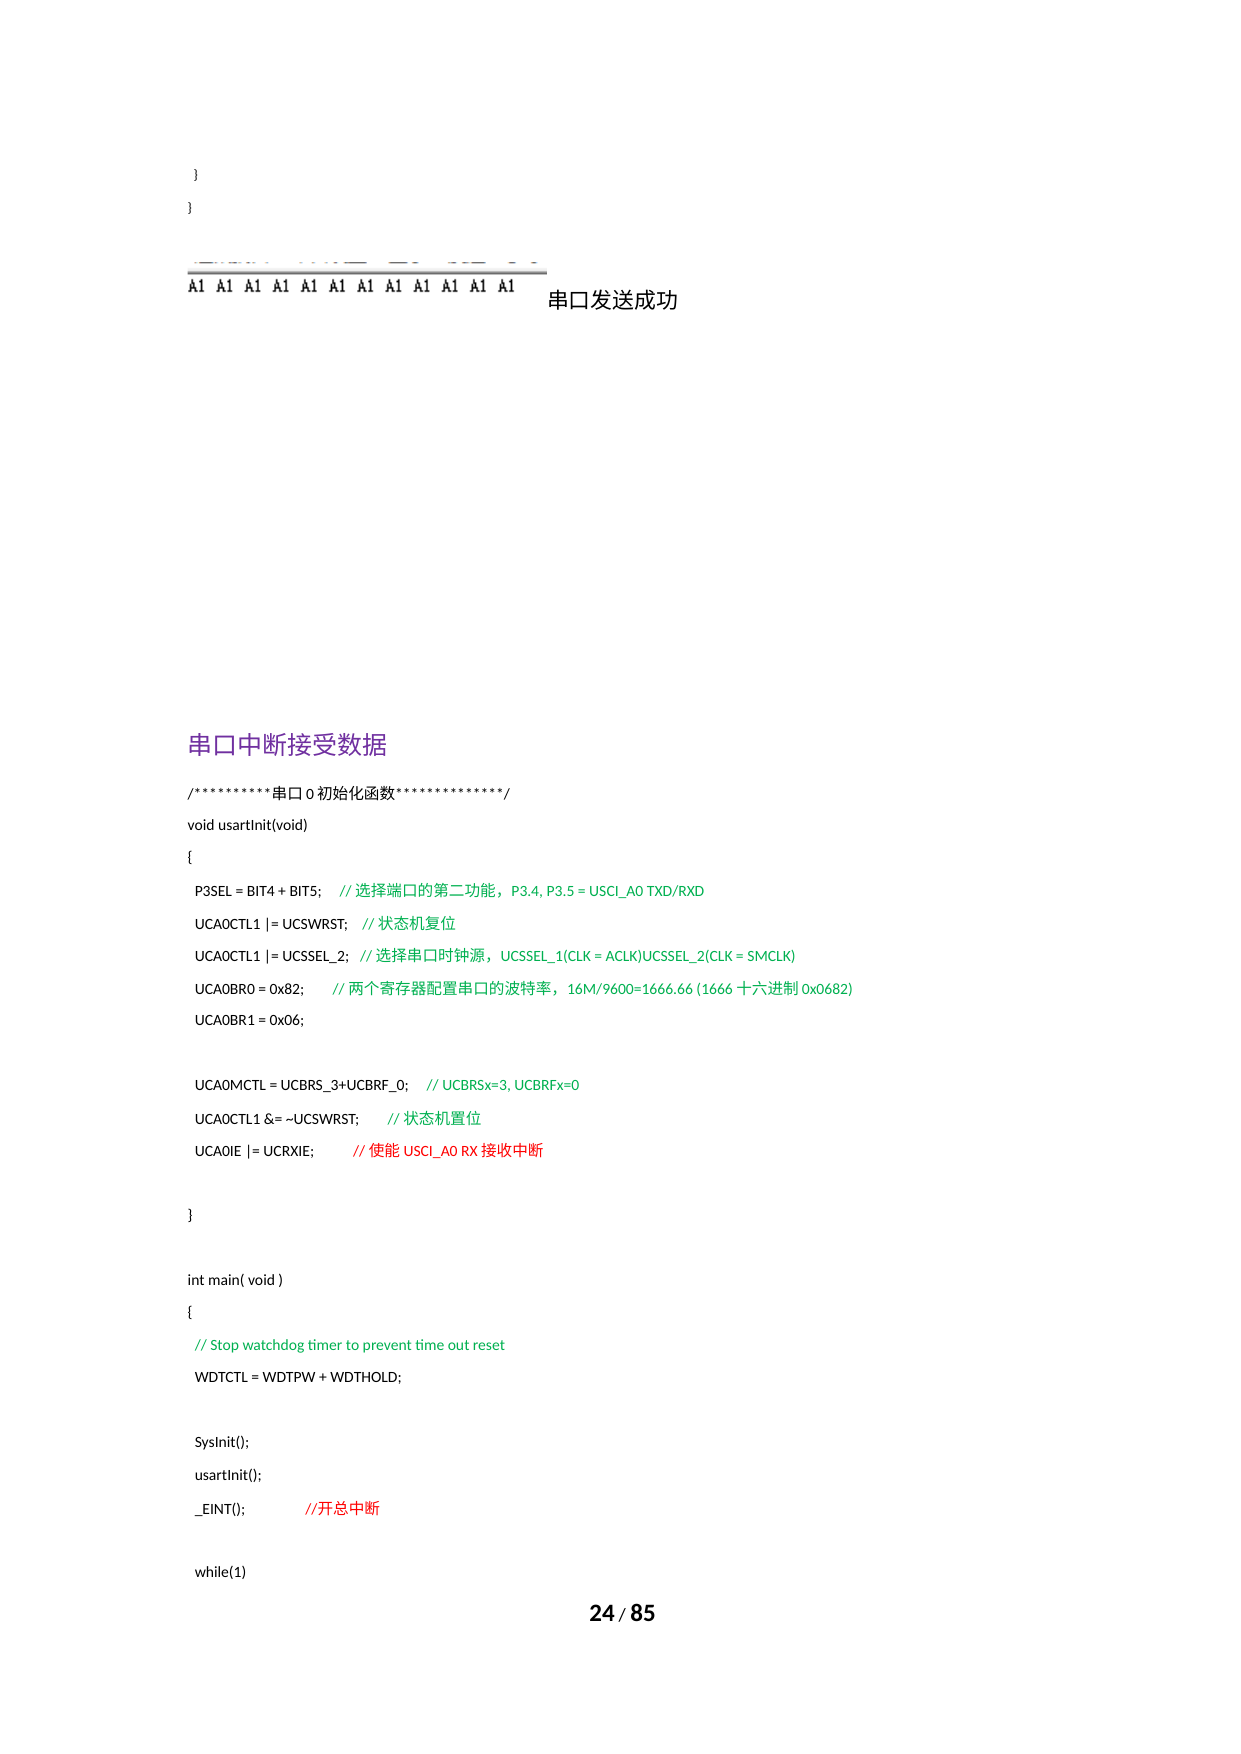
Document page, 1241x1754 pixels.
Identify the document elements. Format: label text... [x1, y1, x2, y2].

text UCA0BR0 = 0x82; // 两个寄存器配置串口的波特率，16M/9600=1666.66 (1666十六进制0x0682) [187, 971, 1053, 1003]
text 串口中断接受数据 [187, 711, 1053, 776]
text SysInit(); [187, 1426, 1053, 1458]
text UCA0CTL1 |= UCSSEL_2; // 选择串口时钟源，UCSSEL_1(CLK = ACLK)UCSSEL_2(CLK = SMCLK) [187, 938, 1053, 971]
text { [187, 841, 1053, 873]
text } [187, 191, 1053, 223]
text UCA0MCTL = UCBRS_3+UCBRF_0; // UCBRSx=3, UCBRFx=0 [187, 1068, 1053, 1101]
text // Stop watchdog timer to prevent time out reset [187, 1328, 1053, 1361]
text UCA0CTL1 &= ~UCSWRST; // 状态机置位 [187, 1101, 1053, 1133]
text _EINT(); //开总中断 [187, 1491, 1053, 1523]
text } [187, 1198, 1053, 1231]
text /**********串口0初始化函数**************/ [187, 776, 1053, 808]
text UCA0BR1 = 0x06; [187, 1003, 1053, 1036]
picture [187, 262, 547, 308]
text usartInit(); [187, 1458, 1053, 1491]
text UCA0IE |= UCRXIE; // 使能 USCI_A0 RX接收中断 [187, 1133, 1053, 1166]
text while(1) [187, 1556, 1053, 1588]
text WDTCTL = WDTPW + WDTHOLD; [187, 1361, 1053, 1393]
text void usartInit(void) [187, 808, 1053, 841]
text { [187, 1296, 1053, 1328]
text } [187, 158, 1053, 191]
text P3SEL = BIT4 + BIT5; // 选择端口的第二功能，P3.4, P3.5 = USCI_A0 TXD/RXD [187, 873, 1053, 906]
text int main( void ) [187, 1263, 1053, 1296]
text UCA0CTL1 |= UCSWRST; // 状态机复位 [187, 906, 1053, 938]
